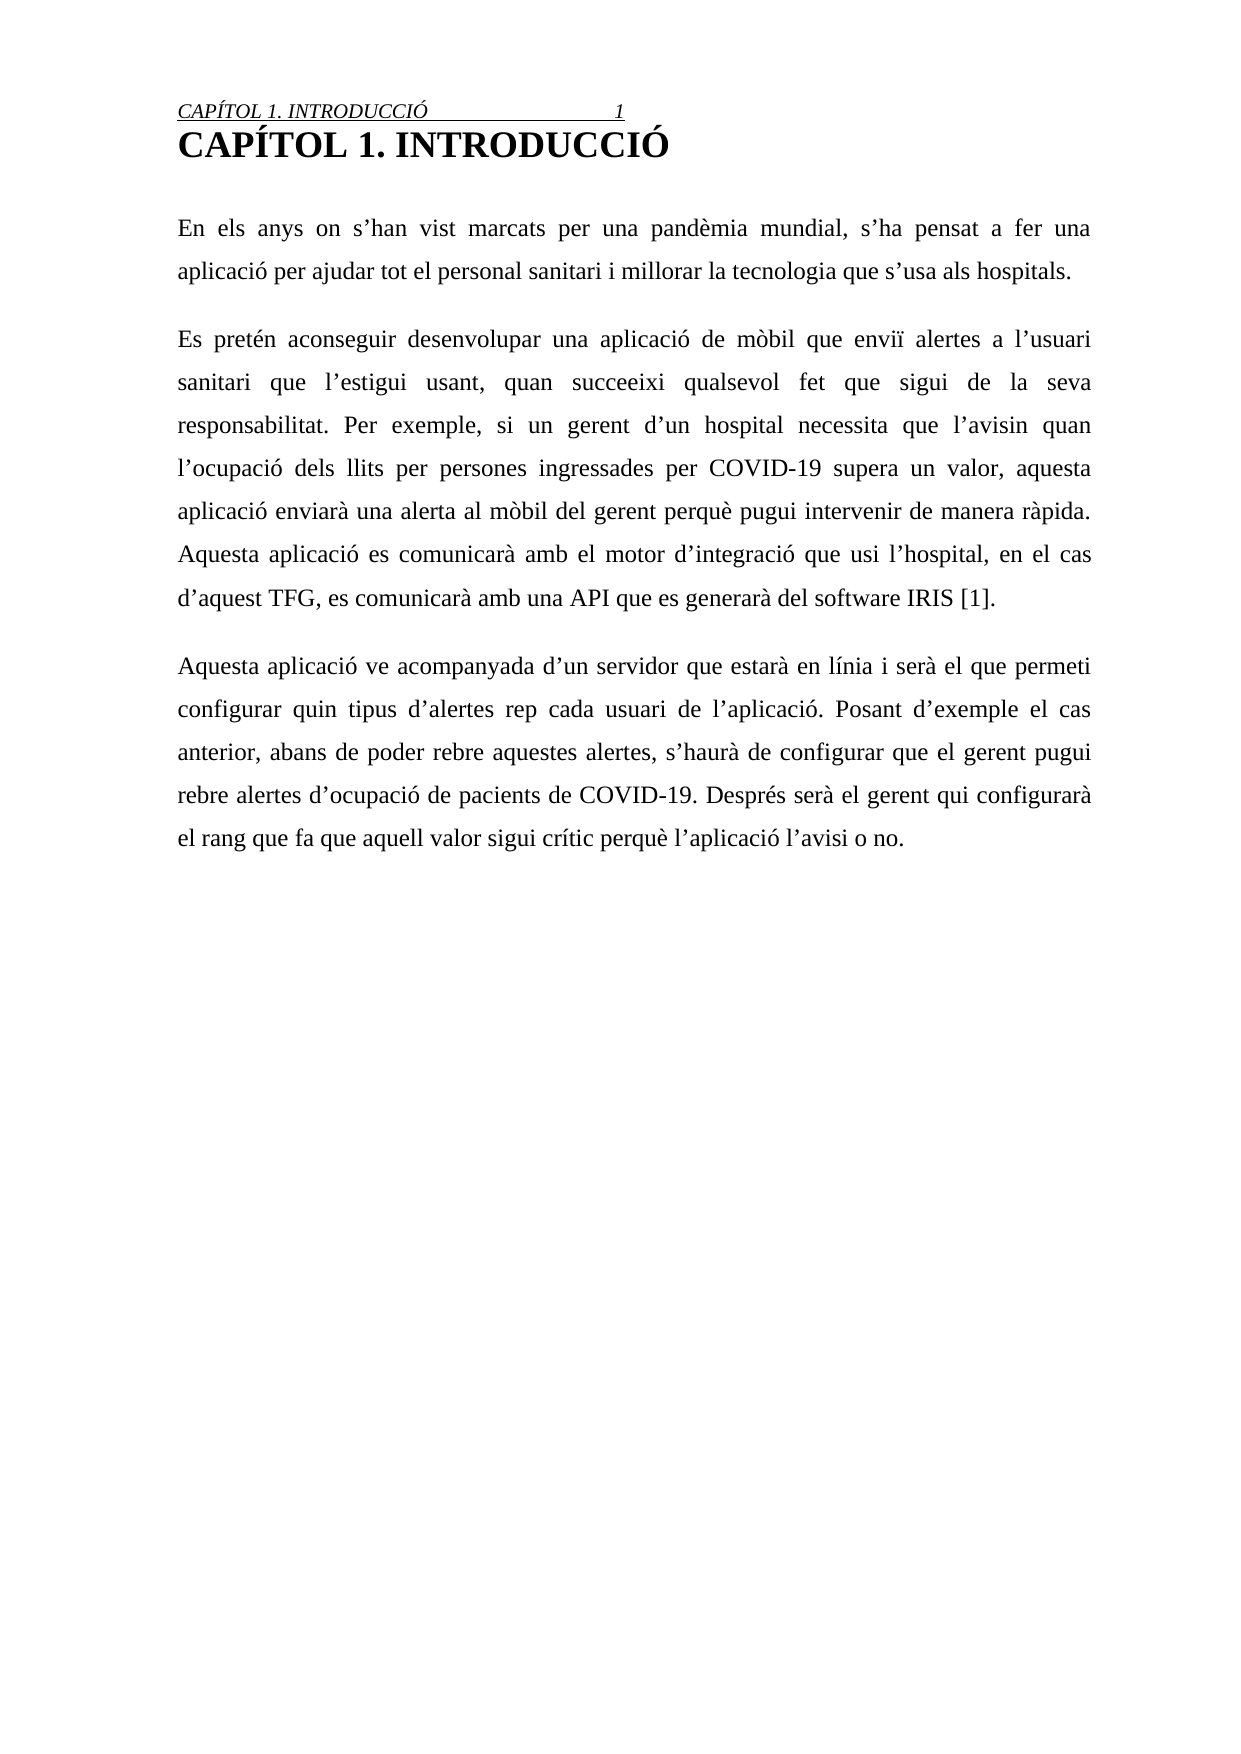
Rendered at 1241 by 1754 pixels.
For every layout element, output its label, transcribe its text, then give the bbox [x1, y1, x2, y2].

text Es pretén aconseguir desenvolupar una aplicació de mòbil que enviï alertes a l’usuari sanitari que l’estigui usant, quan succeeixi qualsevol fet que sigui de la seva responsabilitat. Per exemple, si un gerent d’un hospital necessita que l’avisin quan l’ocupació dels llits per persones ingressades per COVID-19 supera un valor, aquesta aplicació enviarà una alerta al mòbil del gerent perquè pugui intervenir de manera ràpida. Aquesta aplicació es comunicarà amb el motor d’integració que usi l’hospital, en el cas d’aquest TFG, es comunicarà amb una API que es generarà del software IRIS [1]. [177, 324, 1092, 611]
text En els anys on s’han vist marcats per una pandèmia mundial, s’ha pensat a fer una aplicació per ajudar tot el personal sanitari i millorar la tecnologia que s’usa als hospitals. [177, 213, 1092, 284]
text Aquesta aplicació ve acompanyada d’un servidor que estarà en línia i serà el que permeti configurar quin tipus d’alertes rep cada usuari de l’aplicació. Posant d’exemple el cas anterior, abans de poder rebre aquestes alertes, s’haurà de configurar que el gerent pugui rebre alertes d’ocupació de pacients de COVID-19. Després serà el gerent qui configurarà el rang que fa que aquell valor sigui crític perquè l’aplicació l’avisi o no. [177, 651, 1092, 852]
subtitle INTRODUCCIÓ [177, 123, 1092, 166]
